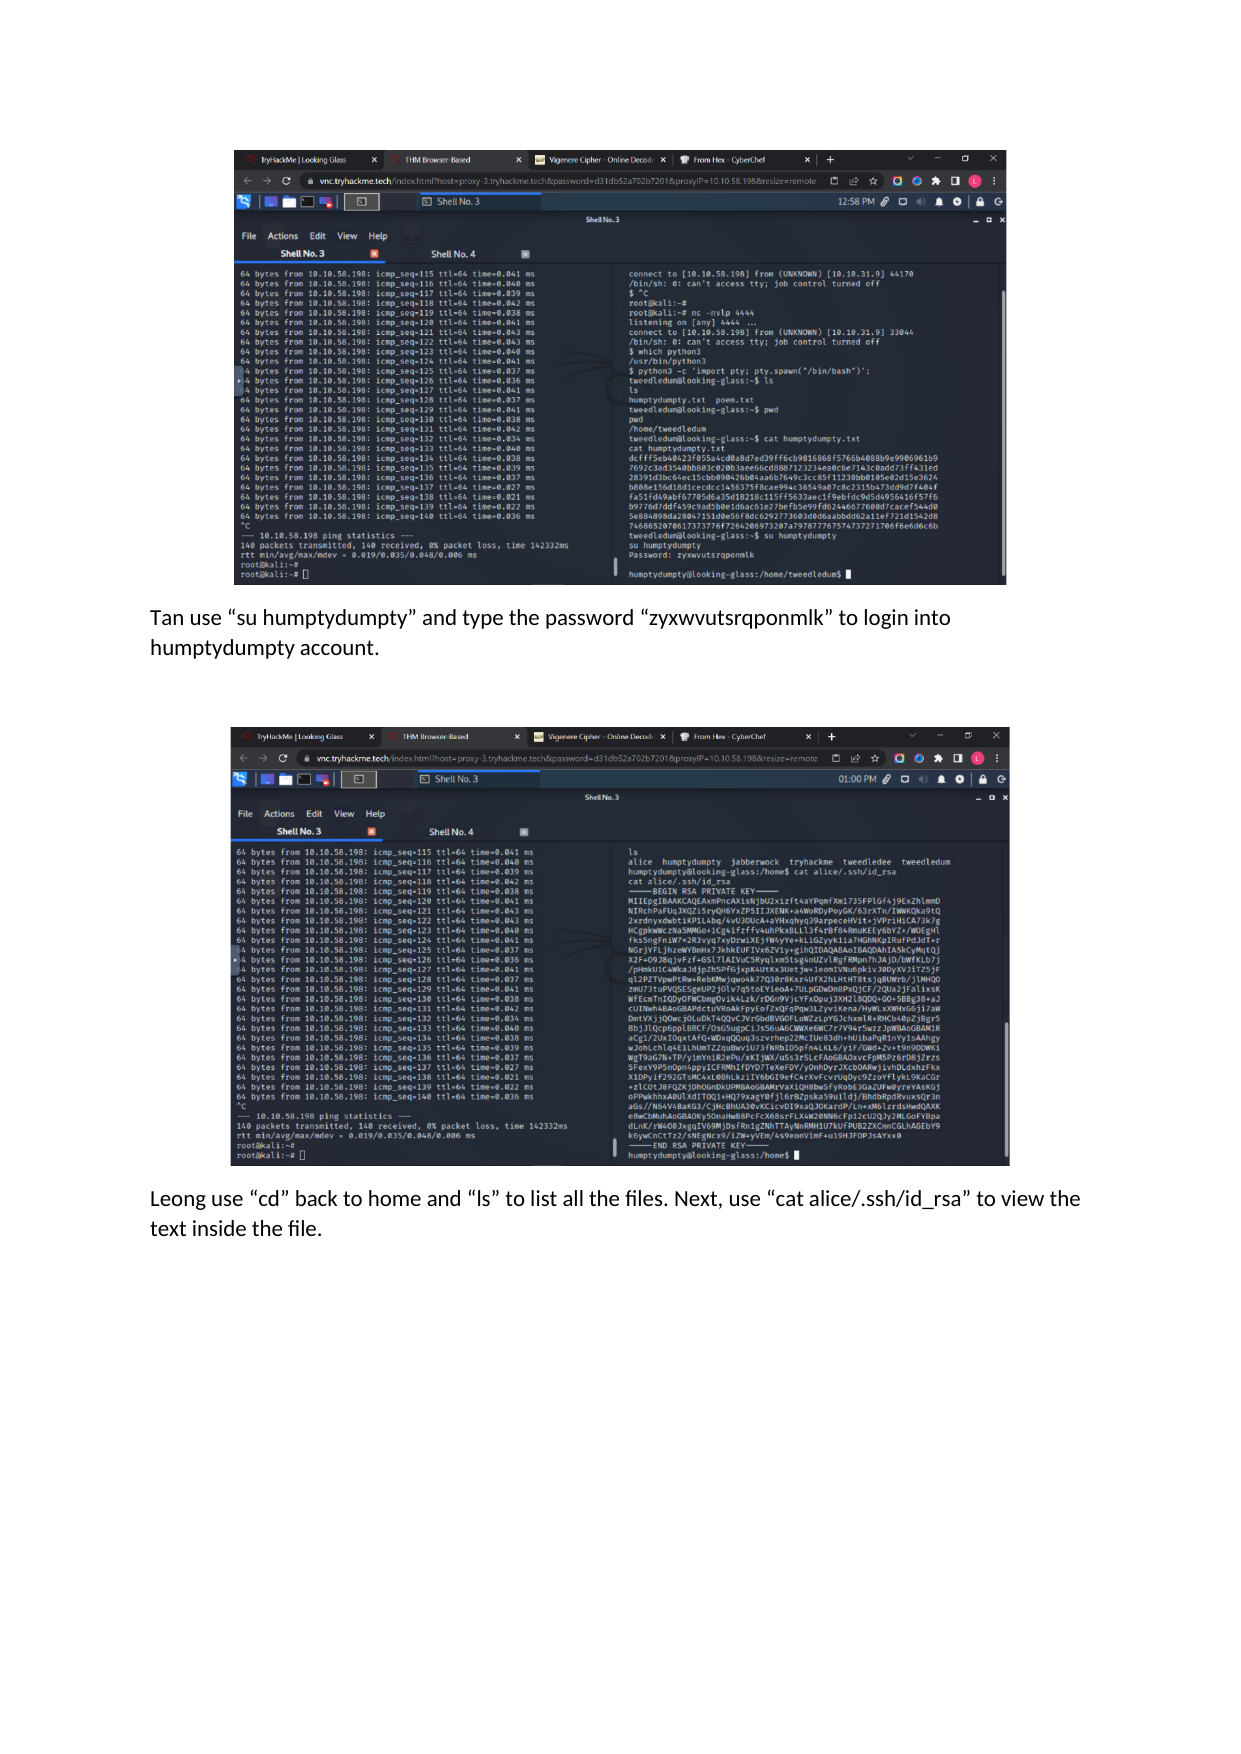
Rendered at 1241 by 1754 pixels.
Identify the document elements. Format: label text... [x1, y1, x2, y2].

text Leong use “cd” back to home and “ls” to list all the files. Next, use “cat alice/.ssh/id_rsa” to view the text inside the file. [150, 1184, 1090, 1242]
text Tan use “su humptydumpty” and type the password “zyxwvutsrqponmlk” to login into humptydumpty account. [150, 603, 1090, 661]
picture [230, 727, 1010, 1166]
picture [234, 150, 1007, 585]
